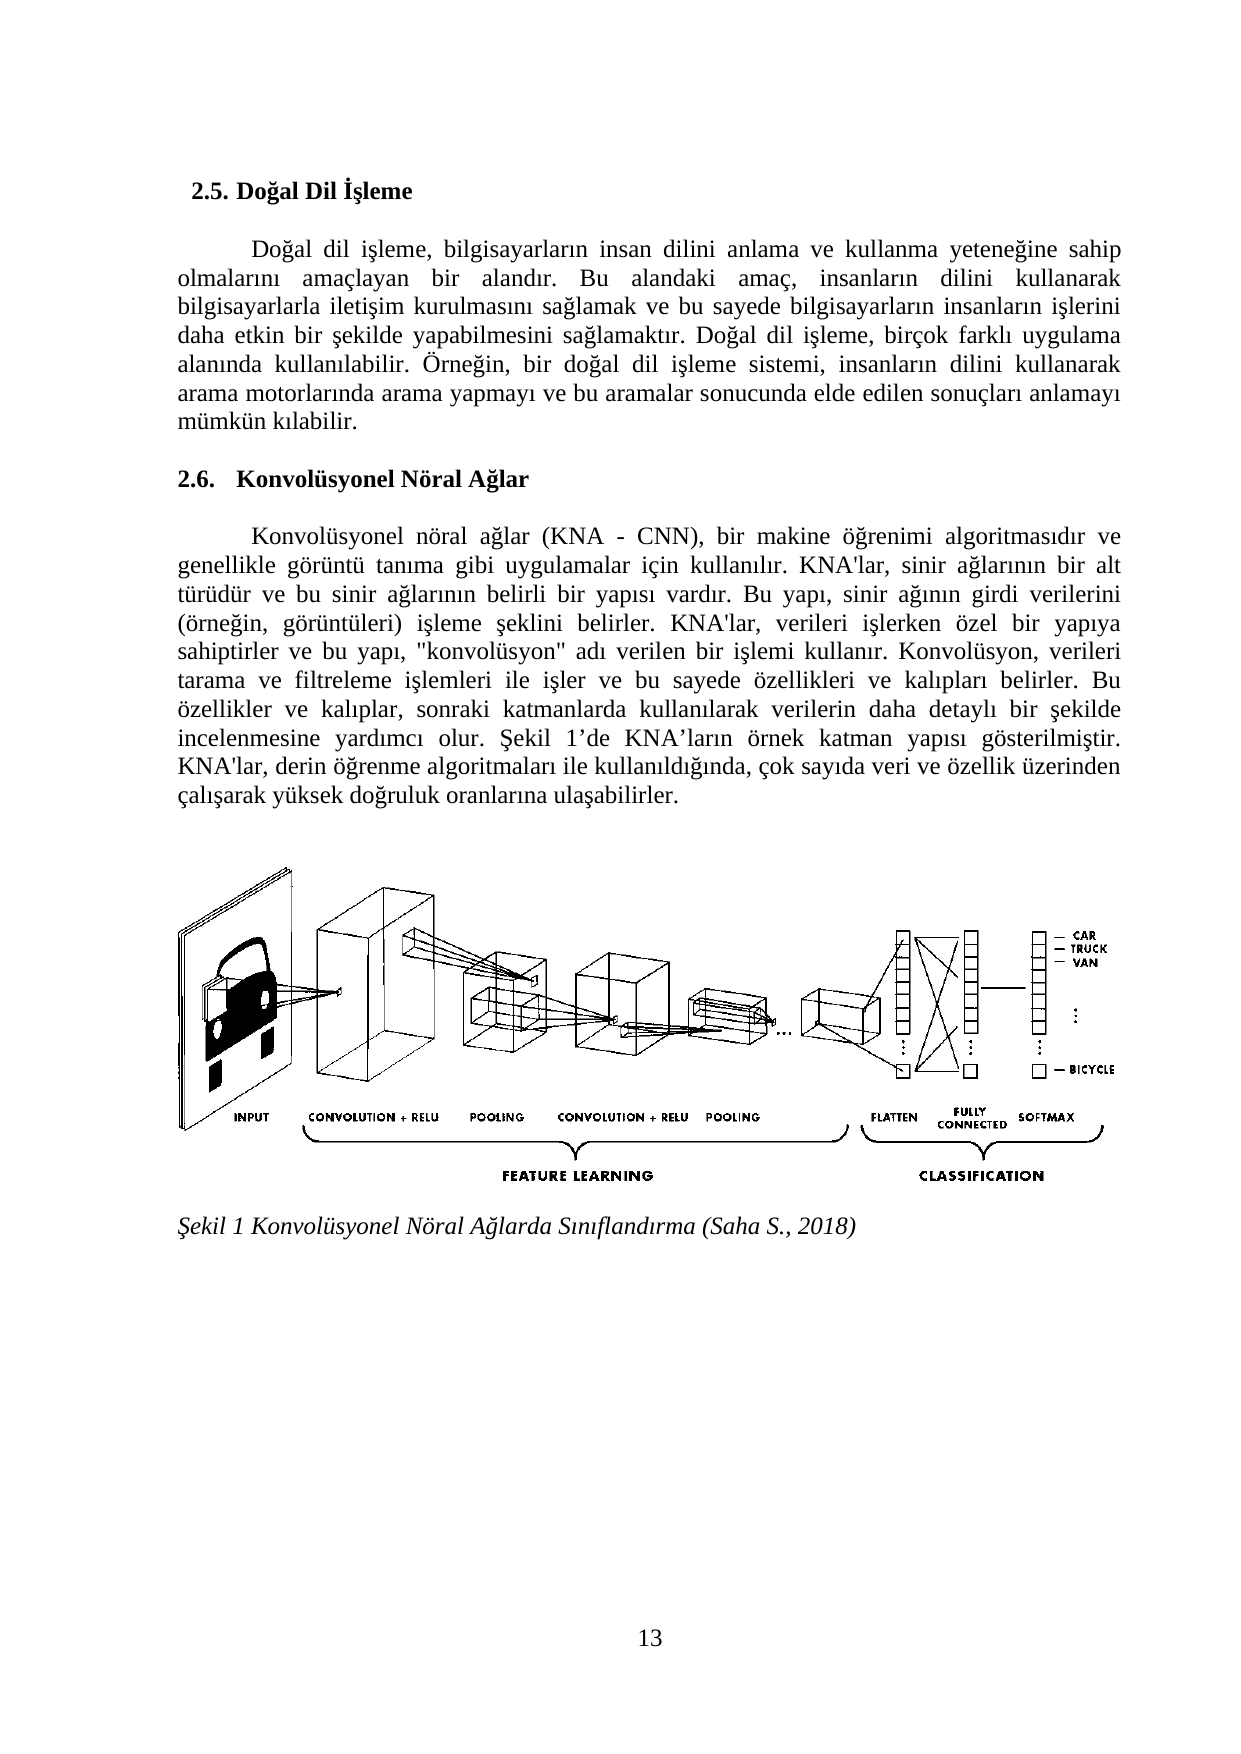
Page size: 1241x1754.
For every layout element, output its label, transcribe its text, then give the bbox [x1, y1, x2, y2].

text Doğal dil işleme, bilgisayarların insan dilini anlama ve kullanma yeteneğine sahip olmalarını amaçlayan bir alandır. Bu alandaki amaç, insanların dilini kullanarak bilgisayarlarla iletişim kurulmasını sağlamak ve bu sayede bilgisayarların insanların işlerini daha etkin bir şekilde yapabilmesini sağlamaktır. Doğal dil işleme, birçok farklı uygulama alanında kullanılabilir. Örneğin, bir doğal dil işleme sistemi, insanların dilini kullanarak arama motorlarında arama yapmayı ve bu aramalar sonucunda elde edilen sonuçları anlamayı mümkün kılabilir. [177, 234, 1122, 435]
list Doğal Dil İşleme [191, 176, 1122, 205]
text Konvolüsyonel nöral ağlar (KNA - CNN), bir makine öğrenimi algoritmasıdır ve genellikle görüntü tanıma gibi uygulamalar için kullanılır. KNA'lar, sinir ağlarının bir alt türüdür ve bu sinir ağlarının belirli bir yapısı vardır. Bu yapı, sinir ağının girdi verilerini (örneğin, görüntüleri) işleme şeklini belirler. KNA'lar, verileri işlerken özel bir yapıya sahiptirler ve bu yapı, "konvolüsyon" adı verilen bir işlemi kullanır. Konvolüsyon, verileri tarama ve filtreleme işlemleri ile işler ve bu sayede özellikleri ve kalıpları belirler. Bu özellikler ve kalıplar, sonraki katmanlarda kullanılarak verilerin daha detaylı bir şekilde incelenmesine yardımcı olur. Şekil 1’de KNA’ların örnek katman yapısı gösterilmiştir. KNA'lar, derin öğrenme algoritmaları ile kullanıldığında, çok sayıda veri ve özellik üzerinden çalışarak yüksek doğruluk oranlarına ulaşabilirler. [177, 521, 1122, 809]
list Konvolüsyonel Nöral Ağlar [177, 464, 1122, 493]
text Şekil 1 Konvolüsyonel Nöral Ağlarda Sınıflandırma (Saha S., 2018) [177, 1211, 1122, 1239]
